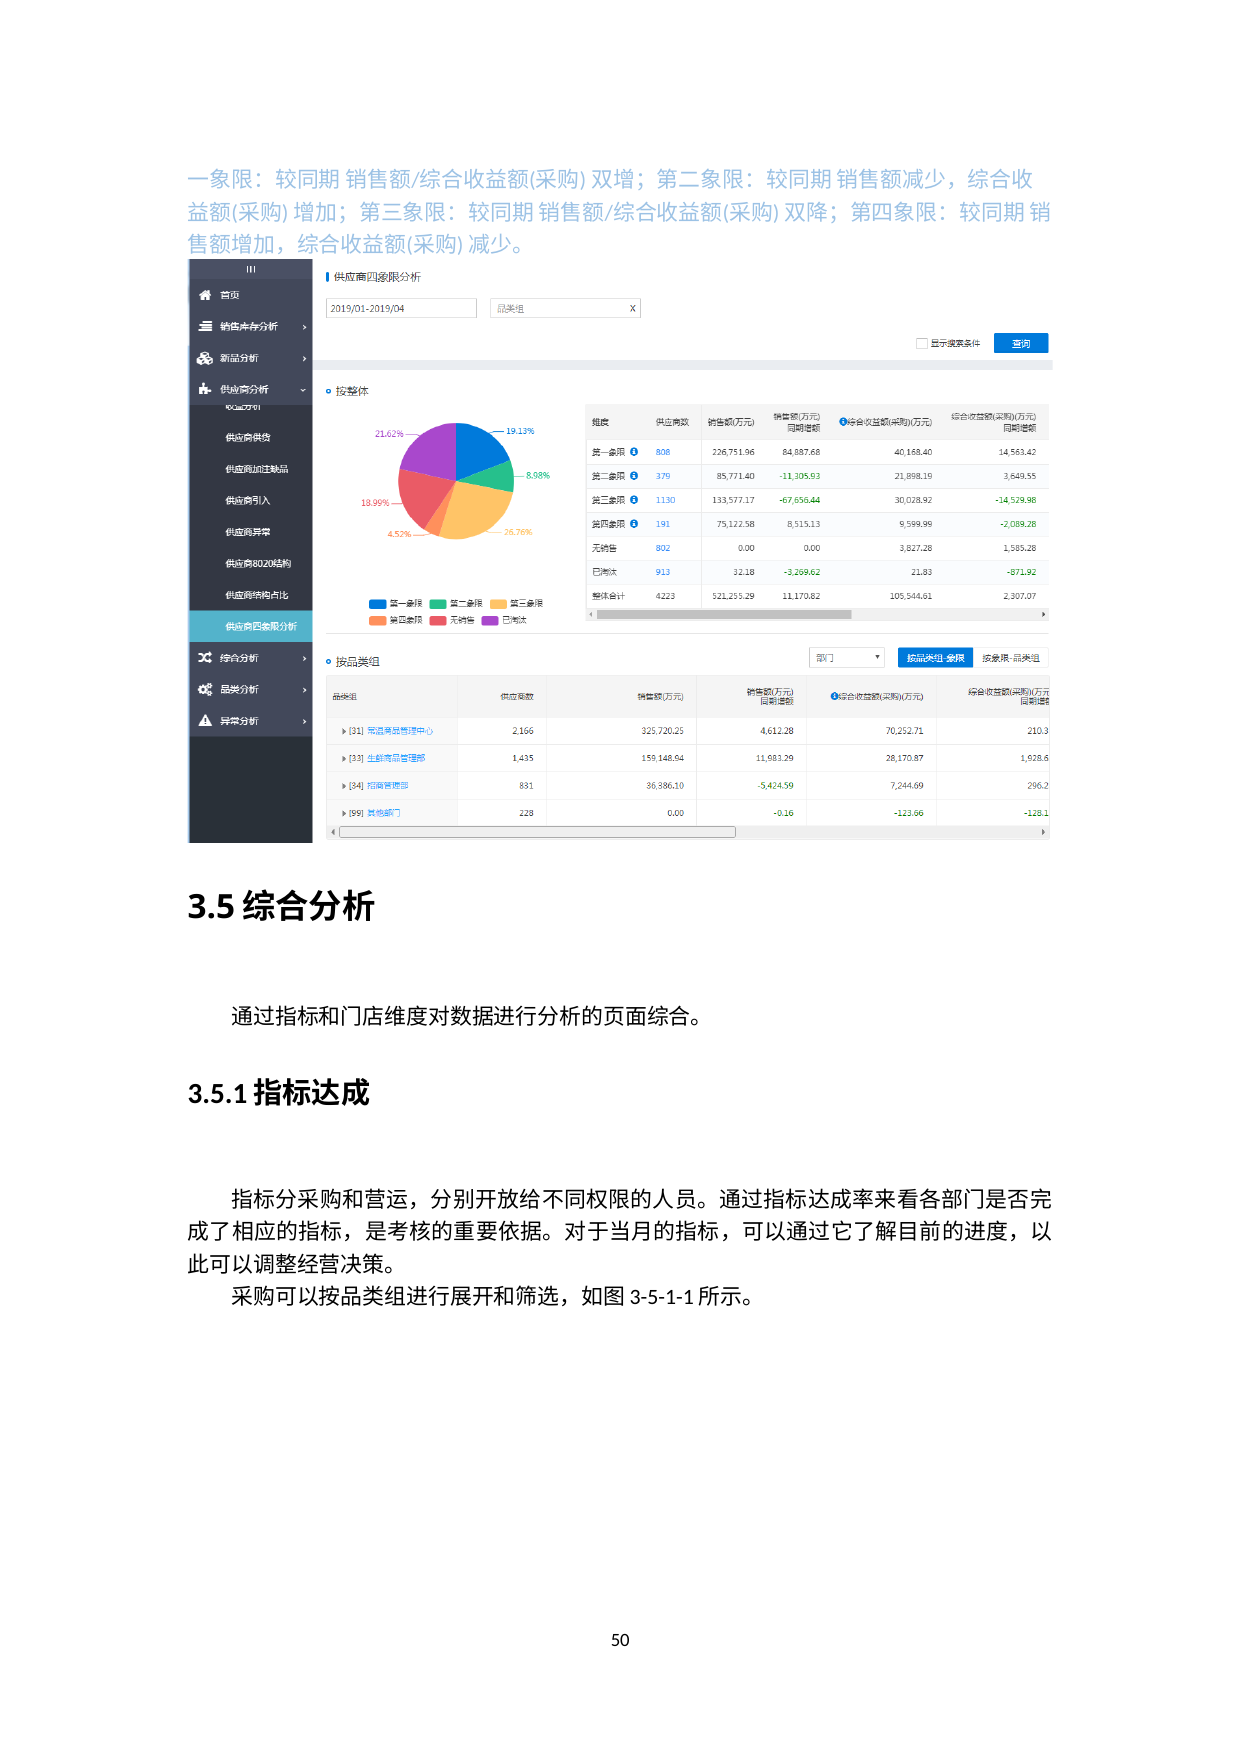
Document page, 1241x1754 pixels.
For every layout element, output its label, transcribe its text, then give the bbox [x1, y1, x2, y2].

subtitle 3.5综合分析 [187, 872, 1053, 937]
text 通过指标和门店维度对数据进行分析的页面综合。 [187, 999, 1053, 1031]
text 采购可以按品类组进行展开和筛选，如图3-5-1-1所示。 [187, 1279, 1053, 1311]
picture [187, 259, 1053, 843]
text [187, 162, 1053, 259]
subtitle 3.5.1指标达成 [187, 1058, 1053, 1123]
text 指标分采购和营运，分别开放给不同权限的人员。通过指标达成率来看各部门是否完成了相应的指标，是考核的重要依据。对于当月的指标，可以通过它了解目前的进度，以此可以调整经营决策。 [187, 1181, 1053, 1279]
